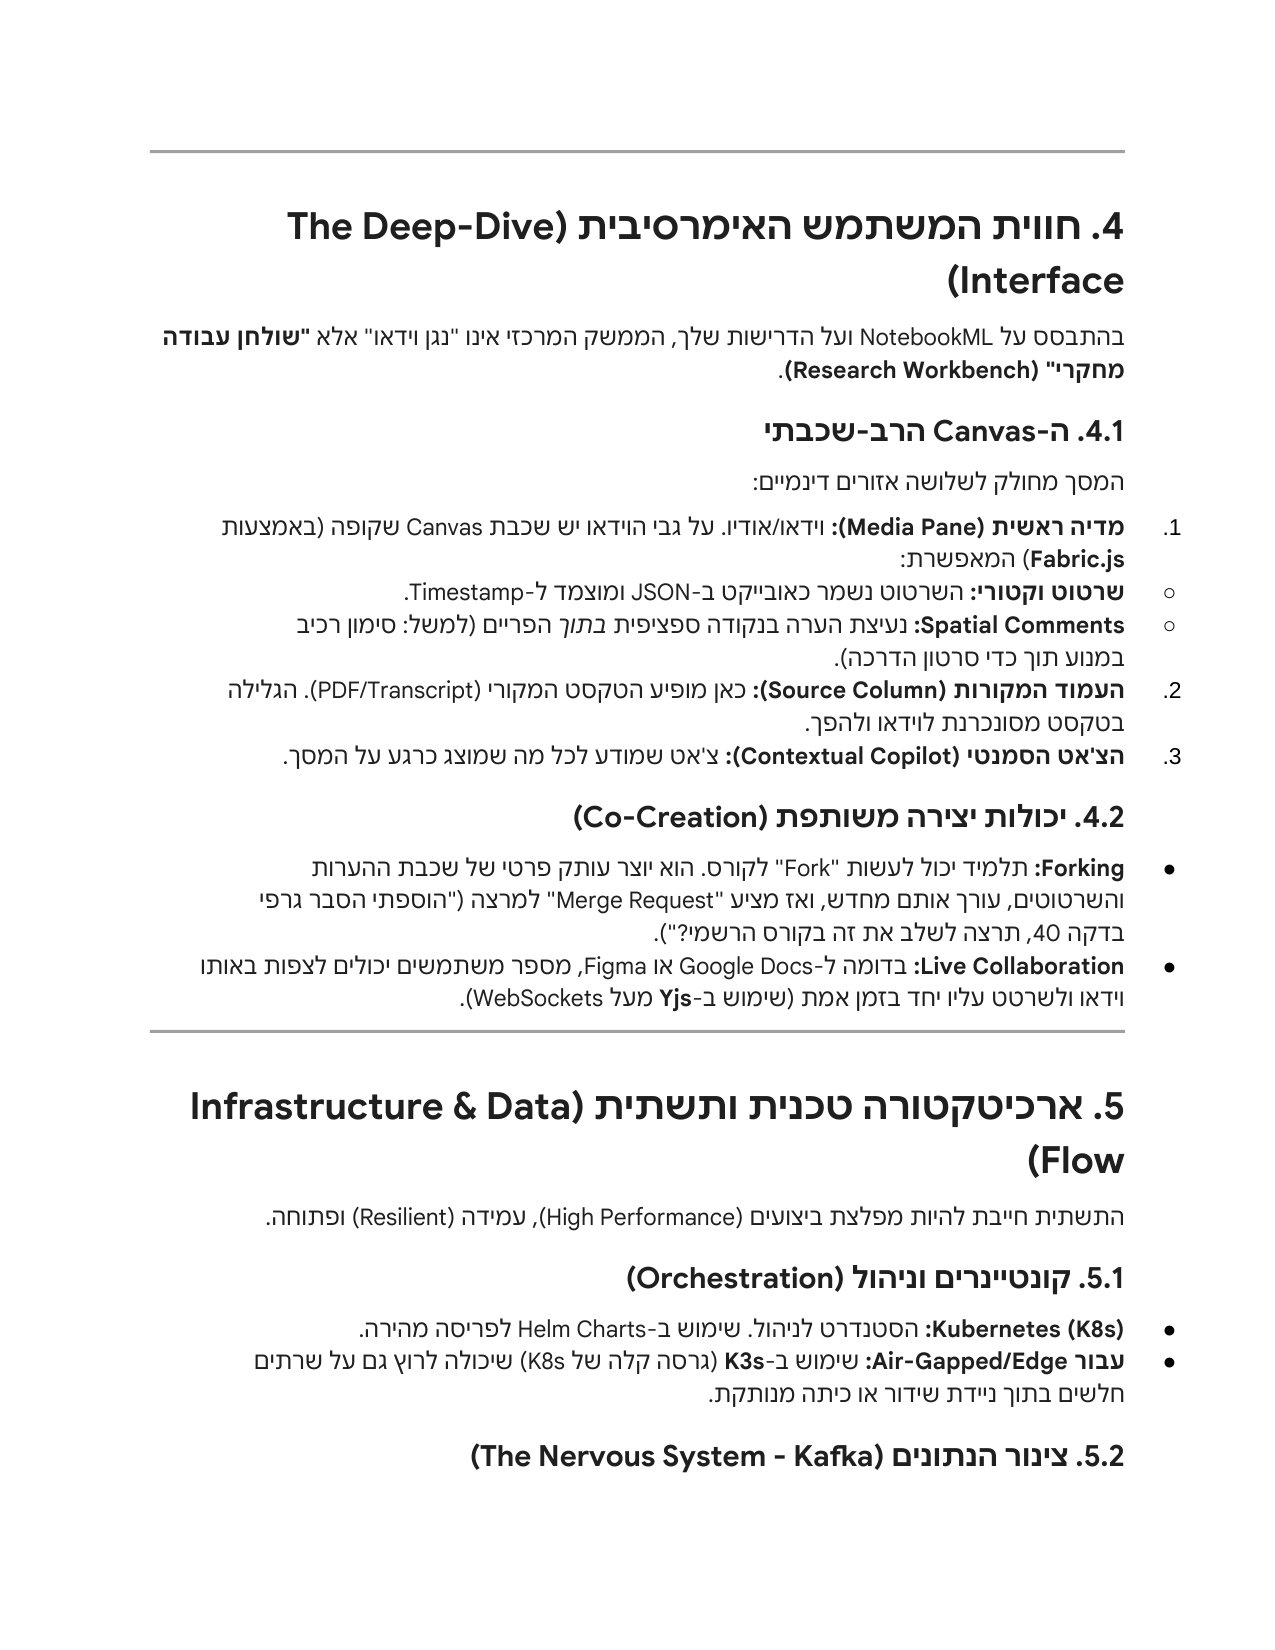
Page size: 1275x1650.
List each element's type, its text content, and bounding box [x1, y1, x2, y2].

subtitle 4. חווית המשתמש האימרסיבית (The Deep-Dive Interface) [150, 154, 1125, 304]
list Spatial Comments: נעיצת הערה בנקודה ספציפית בתוך הפריים (למשל: סימון רכיב במנוע תוך כדי סרטון הדרכה). [242, 611, 1162, 672]
subtitle 5.2. צינור הנתונים (The Nervous System - Kafka) [150, 1438, 1125, 1474]
subtitle 5. ארכיטקטורה טכנית ותשתית (Infrastructure & Data Flow) [150, 1033, 1125, 1184]
list שרטוט וקטורי: השרטוט נשמר כאובייקט ב-JSON ומוצמד ל-Timestamp. [242, 578, 1162, 607]
text התשתית חייבת להיות מפלצת ביצועים (High Performance), עמידה (Resilient) ופתוחה. [150, 1203, 1125, 1232]
text המסך מחולק לשלושה אזורים דינמיים: [150, 468, 1125, 496]
list Live Collaboration: בדומה ל-Google Docs או Figma, מספר משתמשים יכולים לצפות באותו וידאו ולשרטט עליו יחד בזמן אמת (שימוש ב-Yjs מעל WebSockets). [198, 952, 1162, 1013]
subtitle 4.2. יכולות יצירה משותפת (Co-Creation) [150, 799, 1125, 836]
list הצ'אט הסמנטי (Contextual Copilot): צ'אט שמודע לכל מה שמוצג כרגע על המסך. [200, 742, 1162, 771]
list Kubernetes (K8s): הסטנדרט לניהול. שימוש ב-Helm Charts לפריסה מהירה. [198, 1315, 1162, 1343]
text בהתבסס על NotebookML ועל הדרישות שלך, הממשק המרכזי אינו "נגן וידאו" אלא "שולחן עבודה מחקרי" (Research Workbench). [150, 323, 1125, 384]
list עבור Air-Gapped/Edge: שימוש ב-K3s (גרסה קלה של K8s) שיכולה לרוץ גם על שרתים חלשים בתוך ניידת שידור או כיתה מנותקת. [198, 1347, 1162, 1409]
subtitle 4.1. ה-Canvas הרב-שכבתי [150, 413, 1125, 450]
list Forking: תלמיד יכול לעשות "Fork" לקורס. הוא יוצר עותק פרטי של שכבת ההערות והשרטוטים, עורך אותם מחדש, ואז מציע "Merge Request" למרצה ("הוספתי הסבר גרפי בדקה 40, תרצה לשלב את זה בקורס הרשמי?"). [198, 854, 1162, 948]
list העמוד המקורות (Source Column): כאן מופיע הטקסט המקורי (PDF/Transcript). הגלילה בטקסט מסונכרנת לוידאו ולהפך. [200, 676, 1162, 738]
subtitle 5.1. קונטיינרים וניהול (Orchestration) [150, 1261, 1125, 1297]
list מדיה ראשית (Media Pane): וידאו/אודיו. על גבי הוידאו יש שכבת Canvas שקופה (באמצעות Fabric.js) המאפשרת: [200, 513, 1162, 574]
